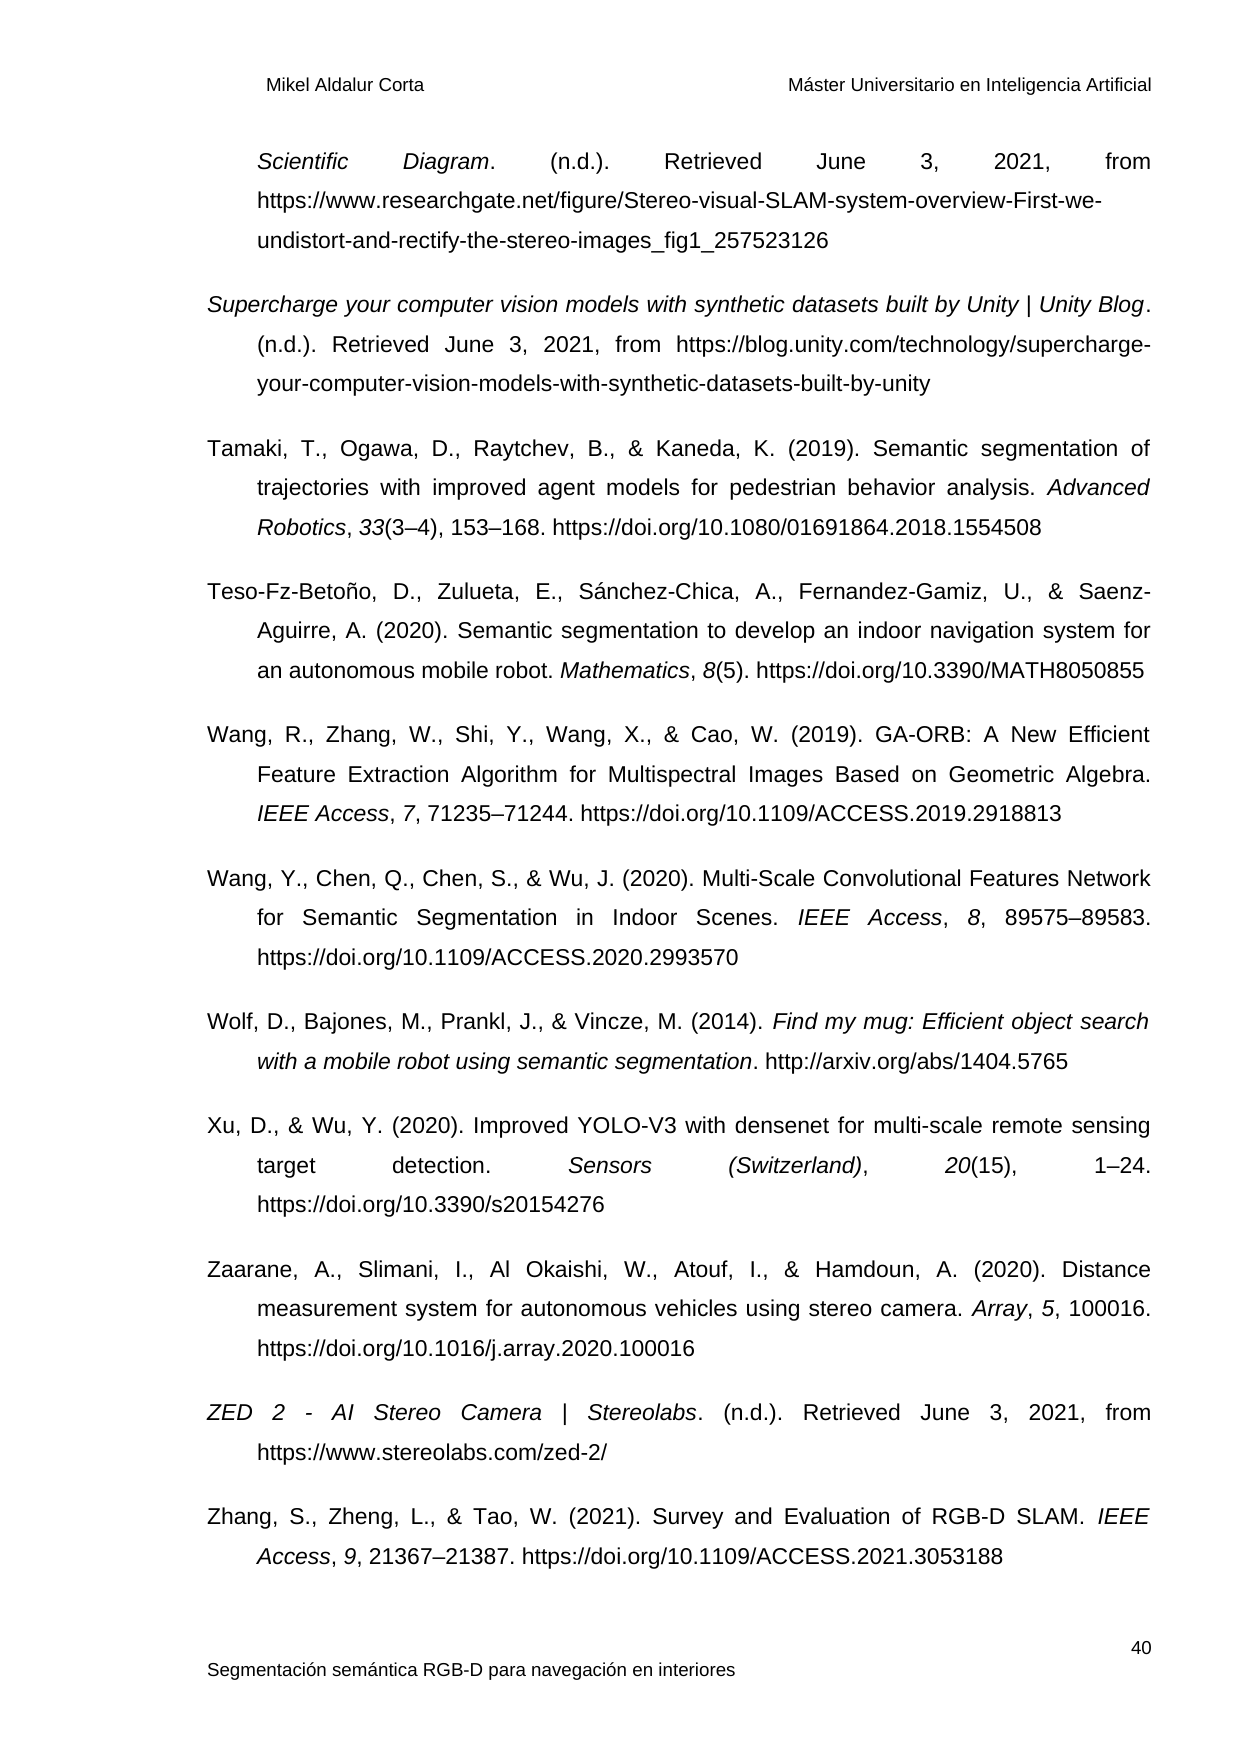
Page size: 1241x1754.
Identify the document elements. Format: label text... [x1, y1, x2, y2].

text Zaarane, A., Slimani, I., Al Okaishi, W., Atouf, I., & Hamdoun, A. (2020). Distance measurement system for autonomous vehicles using stereo camera. Array, 5, 100016. https://doi.org/10.1016/j.array.2020.100016 [207, 1256, 1152, 1361]
text ZED 2 - AI Stereo Camera | Stereolabs. (n.d.). Retrieved June 3, 2021, from https://www.stereolabs.com/zed-2/ [207, 1399, 1152, 1465]
text Wolf, D., Bajones, M., Prankl, J., & Vincze, M. (2014). Find my mug: Efficient object search with a mobile robot using semantic segmentation. http://arxiv.org/abs/1404.5765 [207, 1008, 1152, 1074]
text Tamaki, T., Ogawa, D., Raytchev, B., & Kaneda, K. (2019). Semantic segmentation of trajectories with improved agent models for pedestrian behavior analysis. Advanced Robotics, 33(3–4), 153–168. https://doi.org/10.1080/01691864.2018.1554508 [207, 434, 1152, 540]
text Supercharge your computer vision models with synthetic datasets built by Unity | Unity Blog. (n.d.). Retrieved June 3, 2021, from https://blog.unity.com/technology/supercharge-your-computer-vision-models-with-synthetic-datasets-built-by-unity [207, 291, 1152, 396]
text Wang, Y., Chen, Q., Chen, S., & Wu, J. (2020). Multi-Scale Convolutional Features Network for Semantic Segmentation in Indoor Scenes. IEEE Access, 8, 89575–89583. https://doi.org/10.1109/ACCESS.2020.2993570 [207, 865, 1152, 970]
text Teso-Fz-Betoño, D., Zulueta, E., Sánchez-Chica, A., Fernandez-Gamiz, U., & Saenz-Aguirre, A. (2020). Semantic segmentation to develop an indoor navigation system for an autonomous mobile robot. Mathematics, 8(5). https://doi.org/10.3390/MATH8050855 [207, 578, 1152, 683]
text Zhang, S., Zheng, L., & Tao, W. (2021). Survey and Evaluation of RGB-D SLAM. IEEE Access, 9, 21367–21387. https://doi.org/10.1109/ACCESS.2021.3053188 [207, 1503, 1152, 1569]
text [207, 148, 1152, 253]
text Xu, D., & Wu, Y. (2020). Improved YOLO-V3 with densenet for multi-scale remote sensing target detection. Sensors (Switzerland), 20(15), 1–24. https://doi.org/10.3390/s20154276 [207, 1112, 1152, 1218]
text Wang, R., Zhang, W., Shi, Y., Wang, X., & Cao, W. (2019). GA-ORB: A New Efficient Feature Extraction Algorithm for Multispectral Images Based on Geometric Algebra. IEEE Access, 7, 71235–71244. https://doi.org/10.1109/ACCESS.2019.2918813 [207, 721, 1152, 827]
